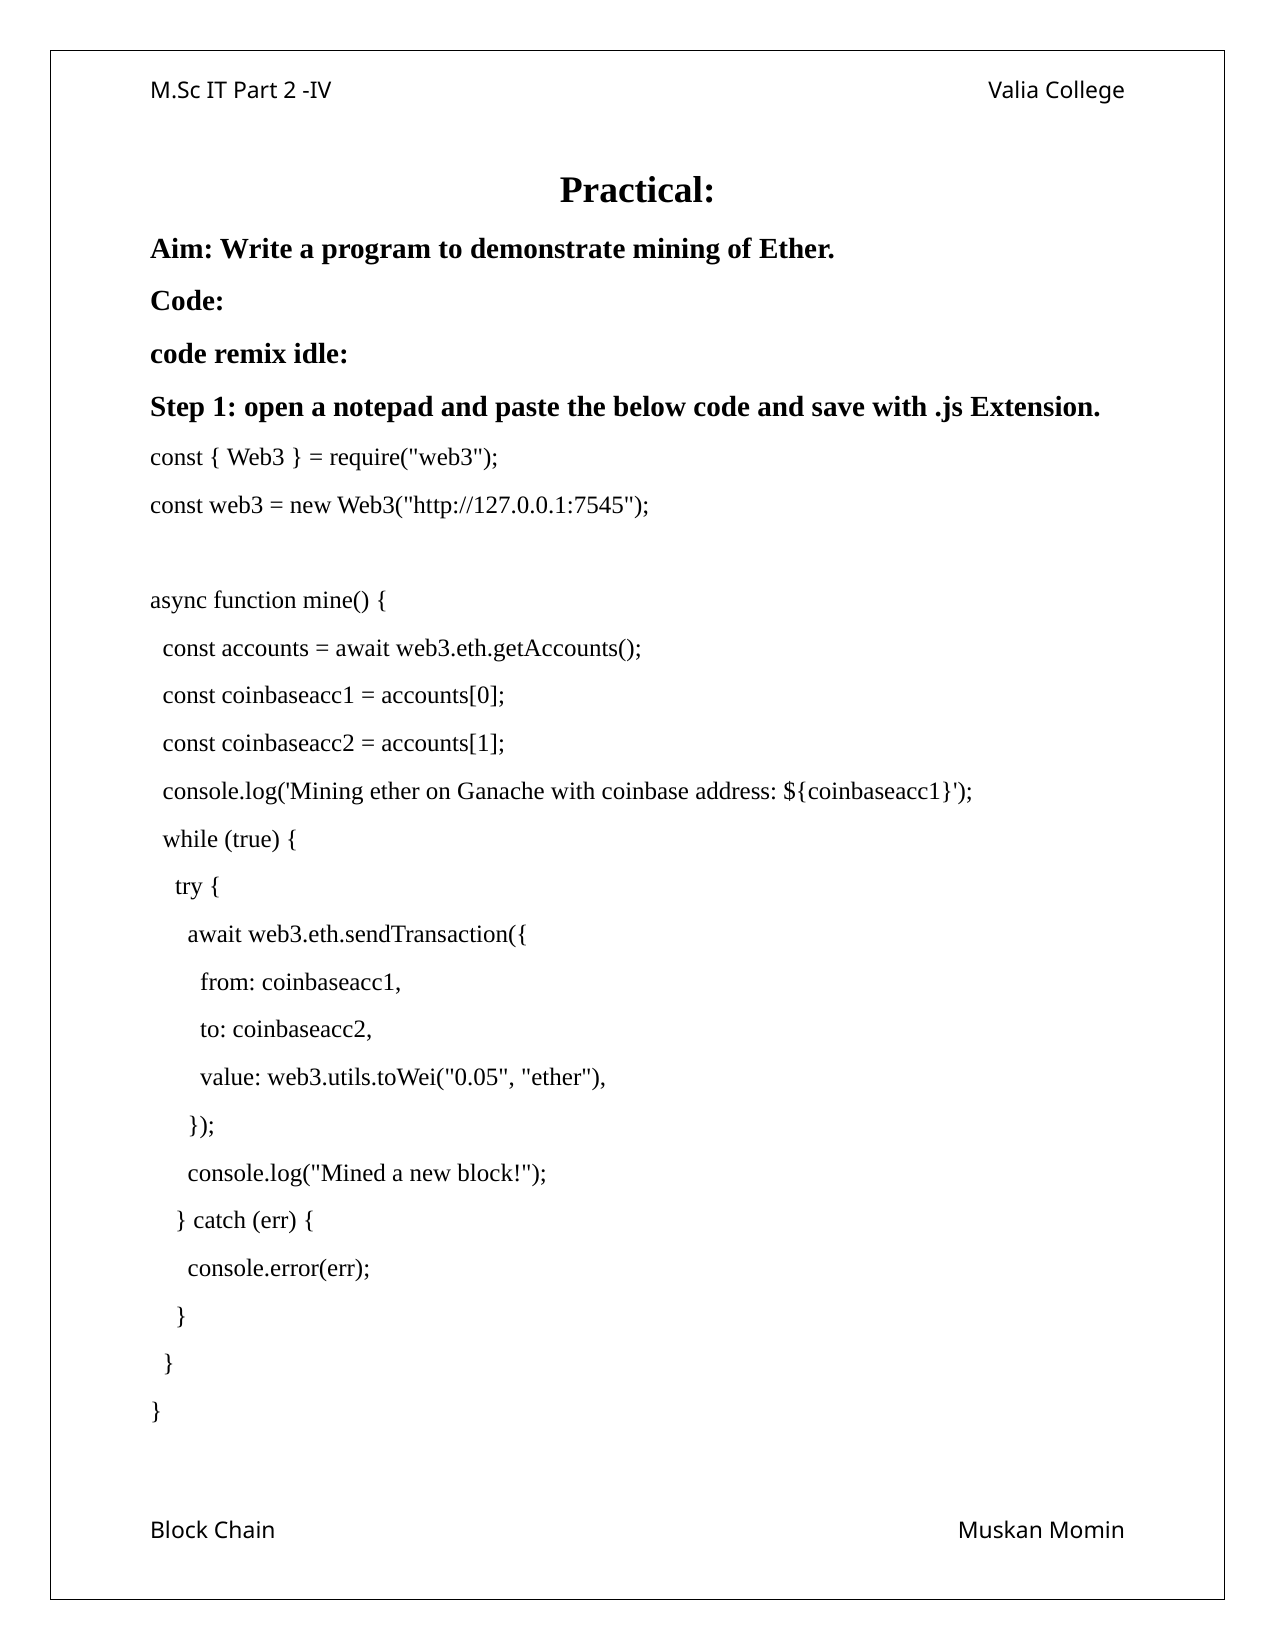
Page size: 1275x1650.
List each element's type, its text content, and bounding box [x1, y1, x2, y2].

text } [150, 1301, 1125, 1329]
text Practical: [150, 167, 1125, 211]
text value: web3.utils.toWei("0.05", "ether"), [150, 1062, 1125, 1091]
text }); [150, 1110, 1125, 1139]
text Step 1: open a notepad and paste the below code and save with .js Extension. [150, 389, 1125, 423]
text console.log('Mining ether on Ganache with coinbase address: ${coinbaseacc1}'); [150, 776, 1125, 805]
text try { [150, 871, 1125, 900]
text Aim: Write a program to demonstrate mining of Ether. [150, 231, 1125, 264]
text Code: [150, 283, 1125, 317]
text async function mine() { [150, 585, 1125, 614]
text const coinbaseacc2 = accounts[1]; [150, 728, 1125, 757]
text console.error(err); [150, 1253, 1125, 1282]
text } [150, 1396, 1125, 1425]
text code remix idle: [150, 336, 1125, 370]
text while (true) { [150, 824, 1125, 852]
text } catch (err) { [150, 1205, 1125, 1234]
text const coinbaseacc1 = accounts[0]; [150, 681, 1125, 709]
text from: coinbaseacc1, [150, 967, 1125, 996]
text console.log("Mined a new block!"); [150, 1158, 1125, 1186]
text const { Web3 } = require("web3"); [150, 442, 1125, 471]
text } [150, 1348, 1125, 1377]
text const web3 = new Web3("http://127.0.0.1:7545"); [150, 490, 1125, 518]
text await web3.eth.sendTransaction({ [150, 919, 1125, 948]
text const accounts = await web3.eth.getAccounts(); [150, 633, 1125, 662]
text to: coinbaseacc2, [150, 1014, 1125, 1043]
